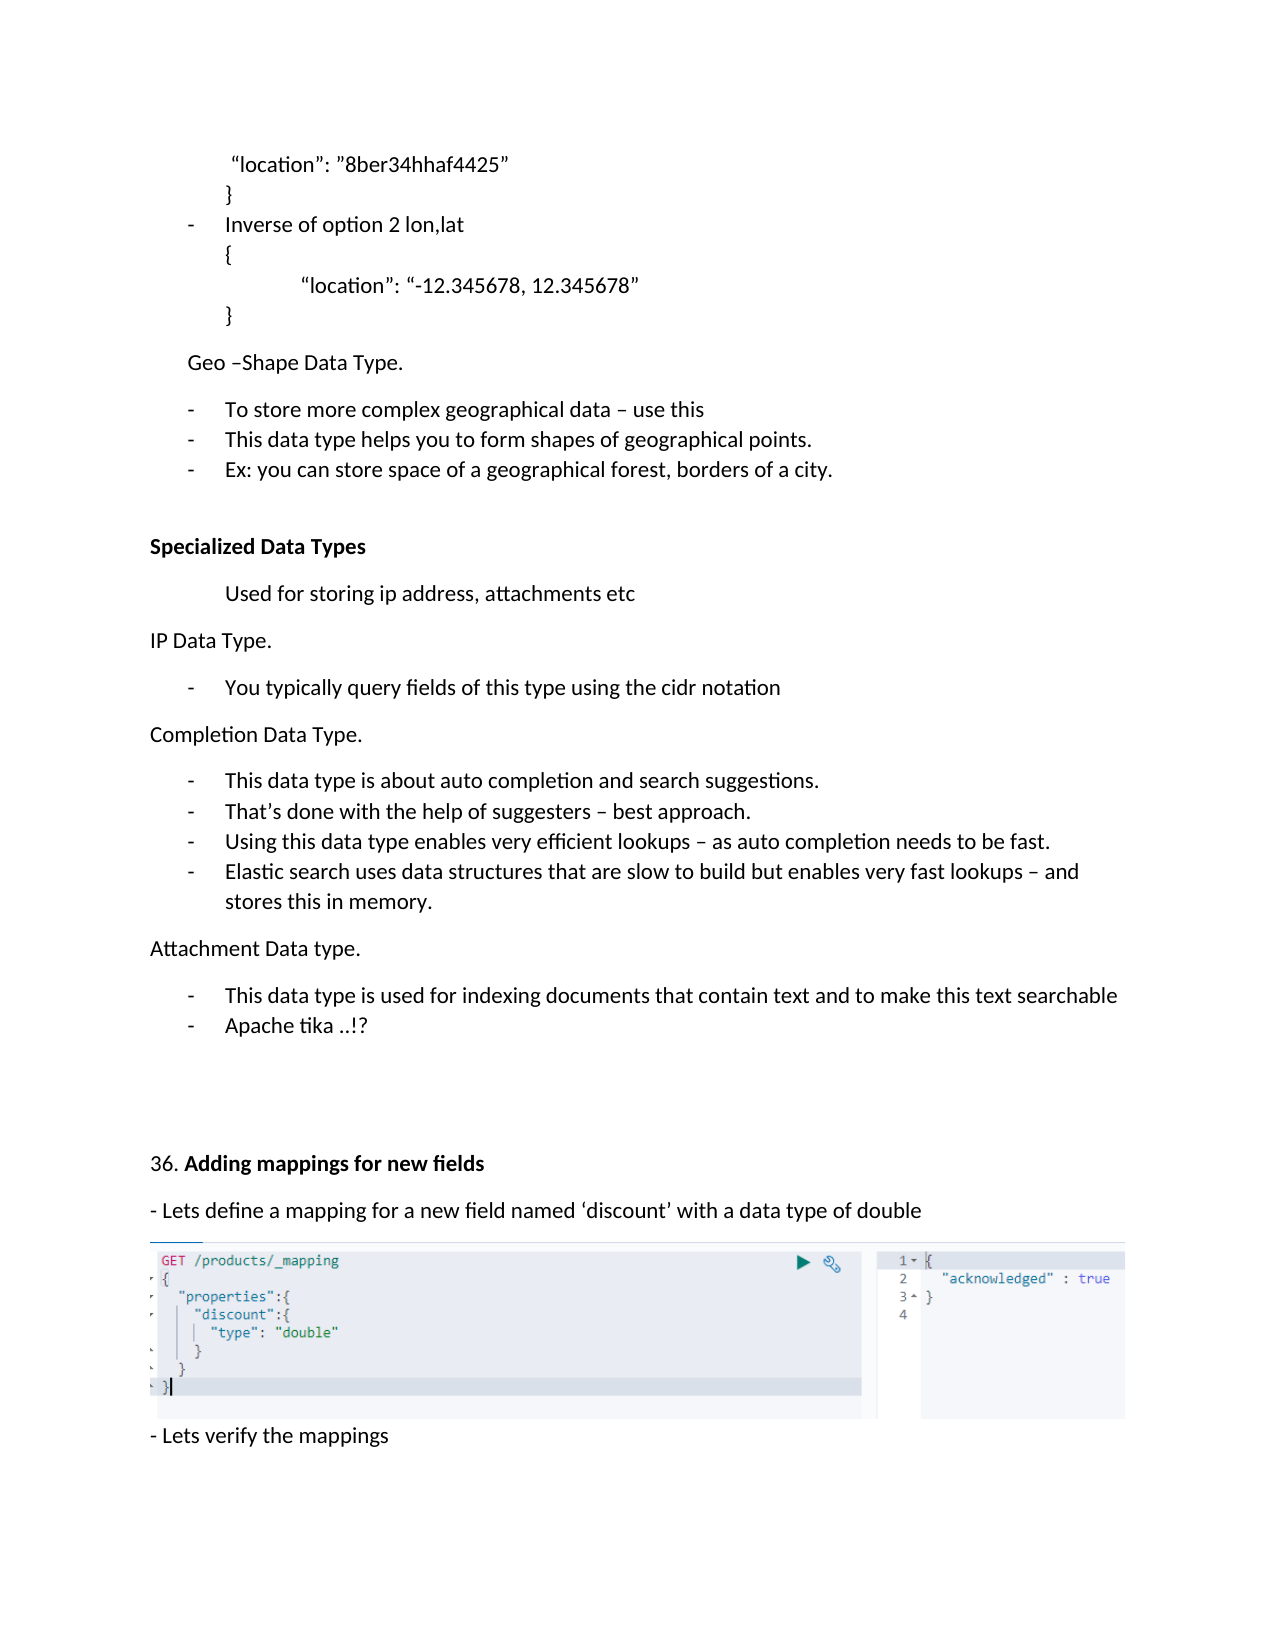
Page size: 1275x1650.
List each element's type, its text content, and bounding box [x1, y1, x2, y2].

text Specialized Data Types [150, 532, 1125, 560]
text Completion Data Type. [150, 720, 1125, 748]
list You typically query fields of this type using the cidr notation [187, 673, 1125, 701]
text Attachment Data type. [150, 934, 1125, 962]
list That’s done with the help of suggesters – best approach. [187, 797, 1125, 825]
list Elastic search uses data structures that are slow to build but enables very fast lookups – and stores this in memory. [187, 857, 1125, 916]
list Using this data type enables very efficient lookups – as auto completion needs to be fast. [187, 827, 1125, 855]
list Ex: you can store space of a geographical forest, borders of a city. [187, 455, 1125, 483]
text - Lets verify the mappings [150, 1419, 1125, 1449]
list This data type is about auto completion and search suggestions. [187, 767, 1125, 795]
picture [150, 1242, 1125, 1419]
text 36. Adding mappings for new fields [150, 1149, 1125, 1177]
list This data type helps you to form shapes of geographical points. [187, 425, 1125, 453]
text - Lets define a mapping for a new field named ‘discount’ with a data type of double [150, 1196, 1125, 1224]
text IP Data Type. [150, 626, 1125, 654]
list To store more complex geographical data – use this [187, 395, 1125, 423]
text Geo –Shape Data Type. [187, 348, 1125, 376]
text Used for storing ip address, attachments etc [150, 579, 1125, 607]
list Apache tika ..!? [187, 1011, 1125, 1070]
list Inverse of option 2 lon,lat { “location”: “-12.345678, 12.345678” } [187, 210, 1125, 329]
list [187, 150, 1125, 208]
list This data type is used for indexing documents that contain text and to make this text searchable [187, 981, 1125, 1009]
